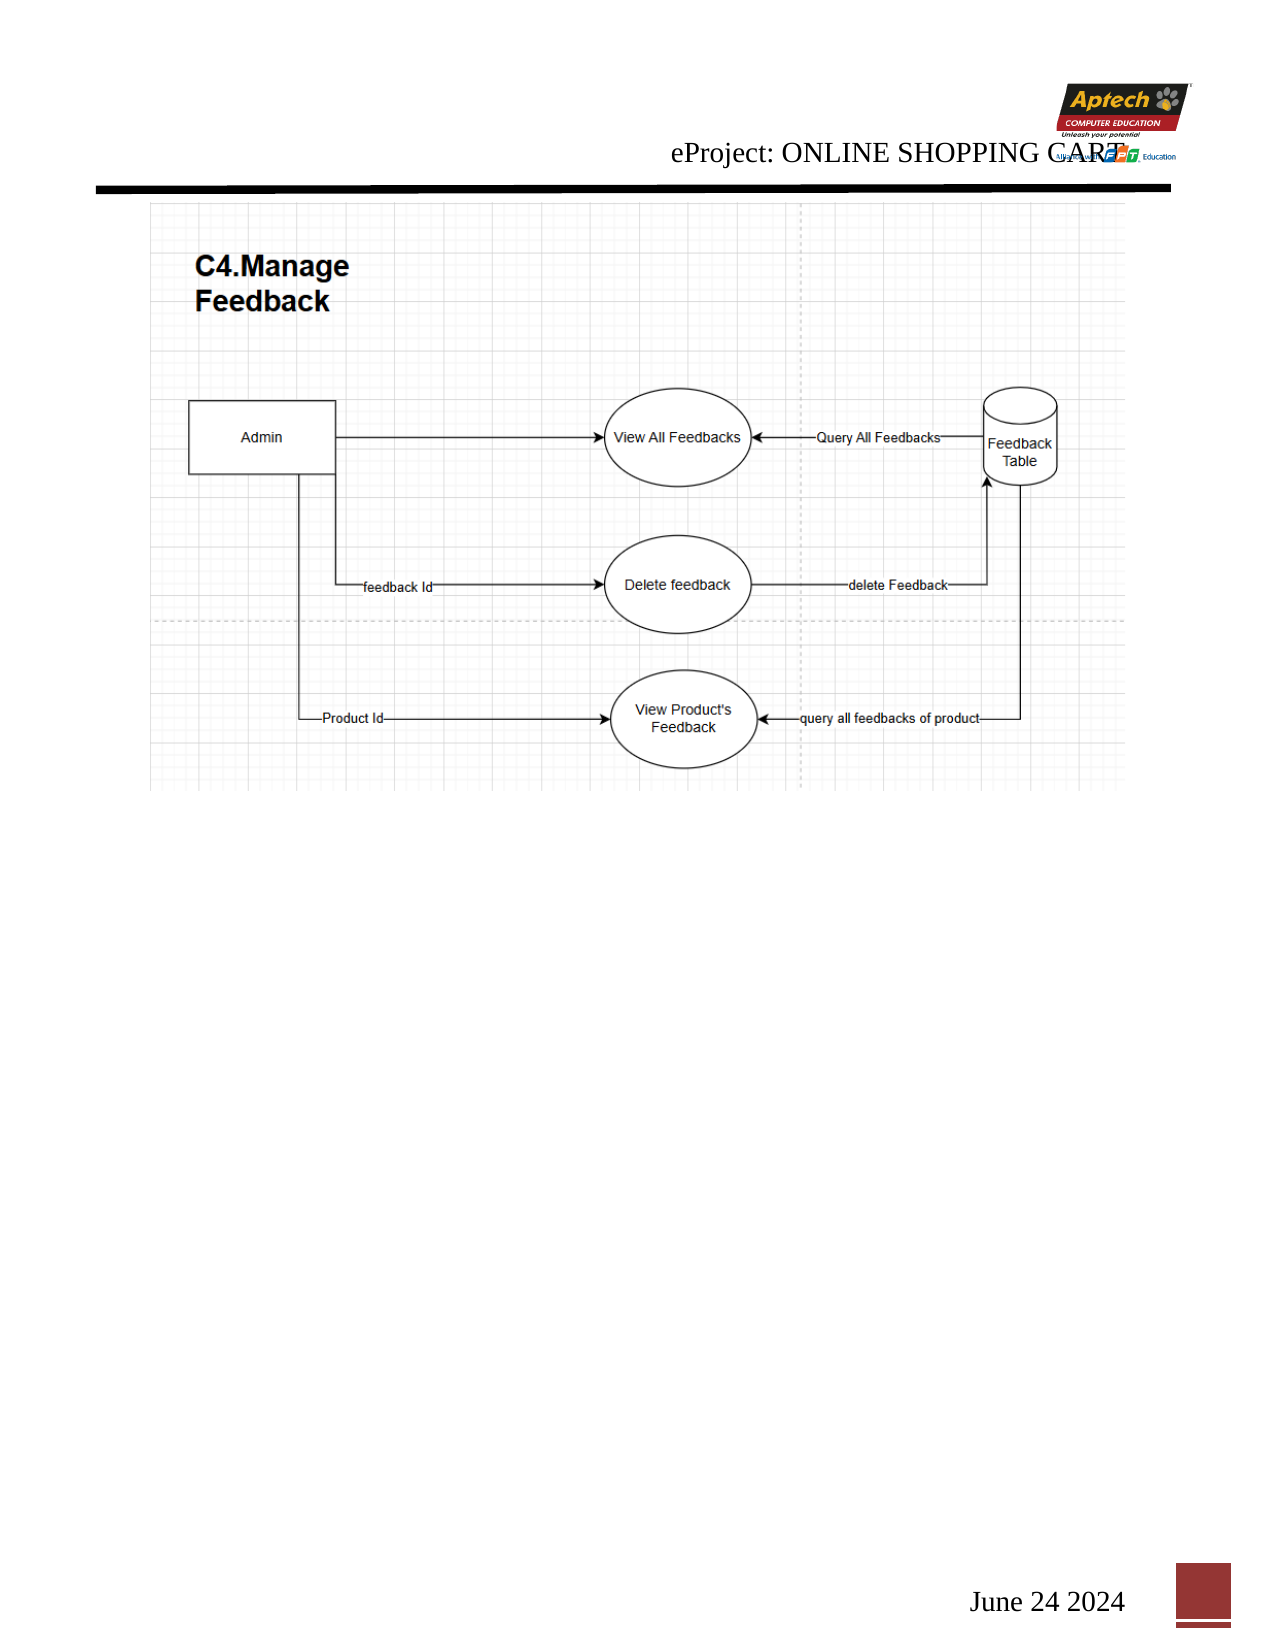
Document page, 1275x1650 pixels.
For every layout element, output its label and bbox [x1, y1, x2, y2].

picture [150, 202, 1125, 791]
picture [1055, 83, 1193, 162]
